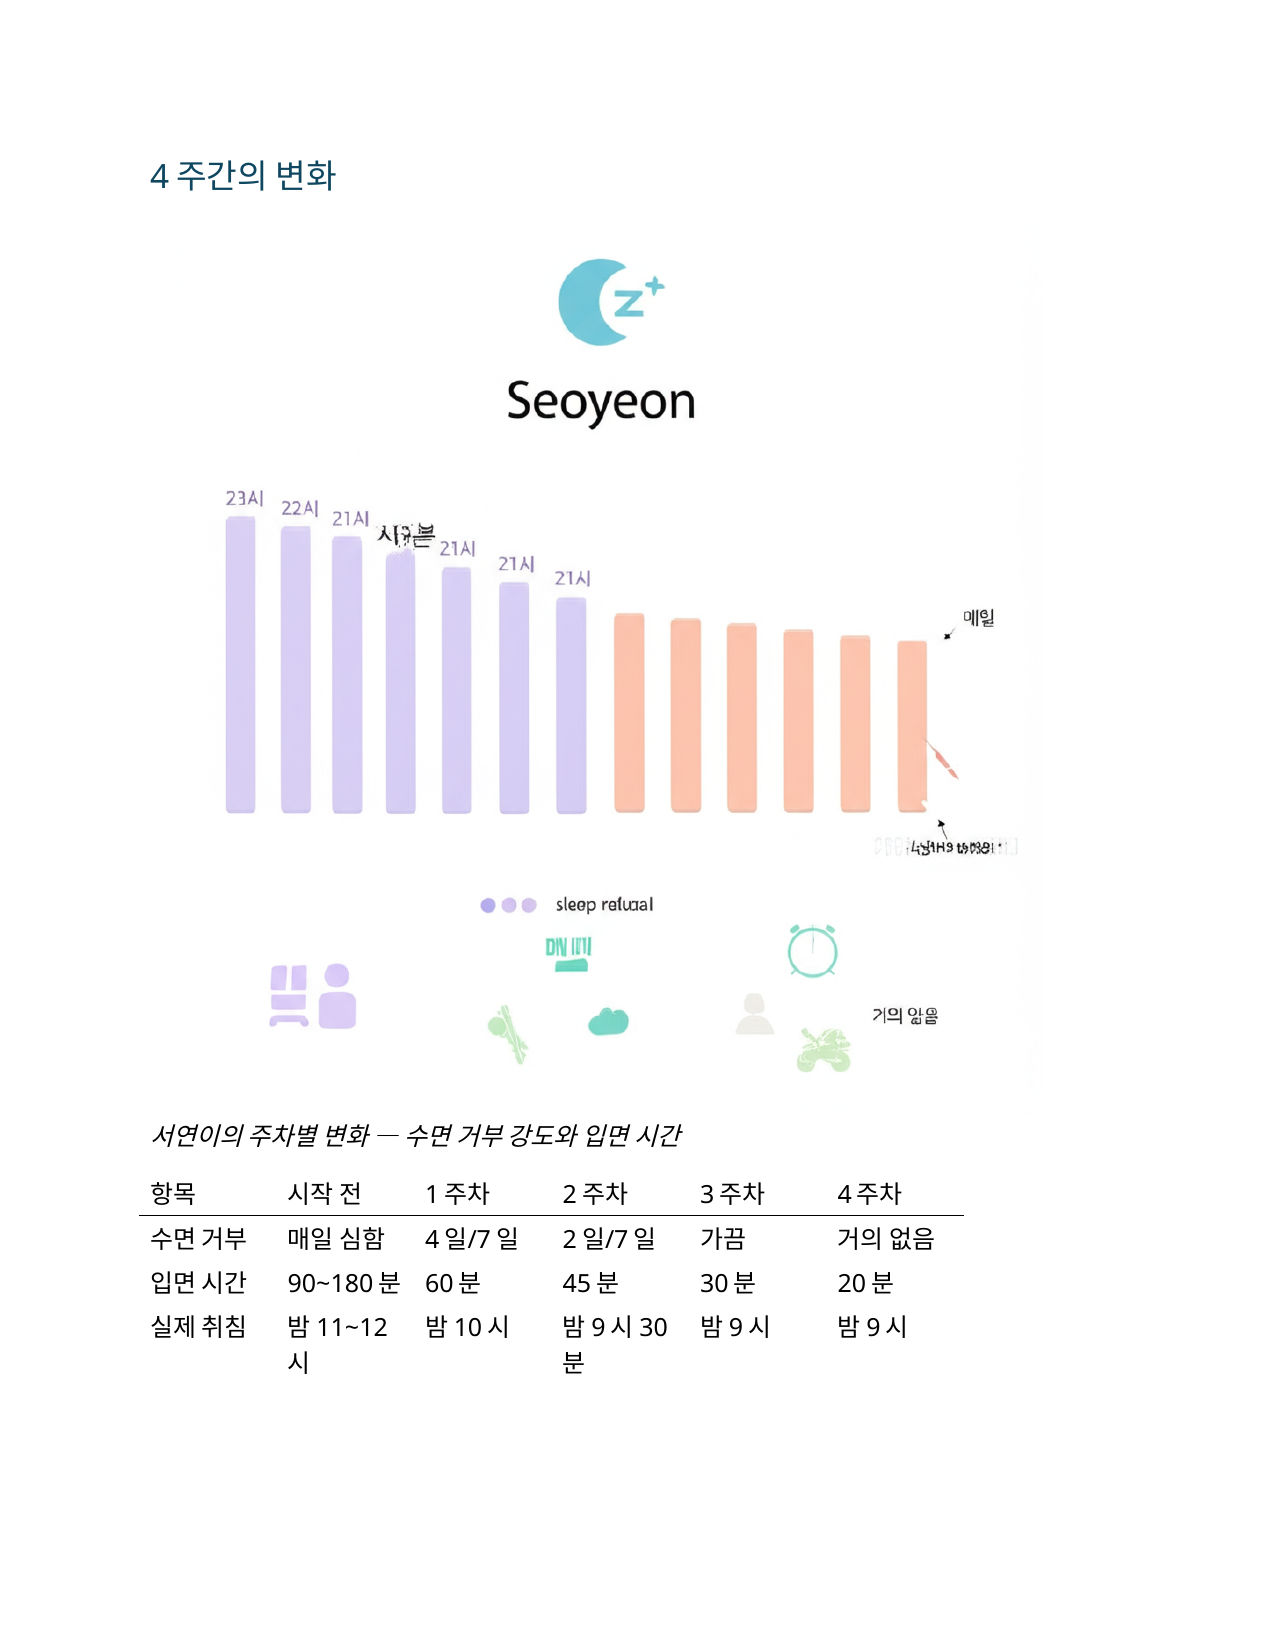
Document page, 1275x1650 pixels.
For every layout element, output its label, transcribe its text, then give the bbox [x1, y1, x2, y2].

table_cell 실제 취침 [139, 1304, 276, 1384]
table_cell 60분 [414, 1260, 551, 1304]
table_cell 수면 거부 [139, 1216, 276, 1260]
table_header 2주차 [551, 1171, 689, 1215]
table_cell 30분 [689, 1260, 826, 1304]
table_header 항목 [139, 1171, 276, 1215]
table_cell 4일/7일 [414, 1216, 551, 1260]
table_cell 가끔 [689, 1216, 826, 1260]
table_header 4주차 [826, 1171, 964, 1215]
table_cell 밤 9시 [826, 1304, 964, 1384]
table_header 1주차 [414, 1171, 551, 1215]
table_header 3주차 [689, 1171, 826, 1215]
table_cell 밤 10시 [414, 1304, 551, 1384]
table_cell 2일/7일 [551, 1216, 689, 1260]
table_cell 매일 심함 [276, 1216, 414, 1260]
table_cell 밤 11~12시 [276, 1304, 414, 1384]
table_cell 90~180분 [276, 1260, 414, 1304]
picture [168, 217, 1044, 1116]
table_cell 입면 시간 [139, 1260, 276, 1304]
table_cell 거의 없음 [826, 1216, 964, 1260]
table_cell 45분 [551, 1260, 689, 1304]
table_cell 20분 [826, 1260, 964, 1304]
subtitle 4주간의 변화 [150, 150, 1125, 198]
table_header 시작 전 [276, 1171, 414, 1215]
table_cell 밤 9시 30분 [551, 1304, 689, 1384]
table_cell 밤 9시 [689, 1304, 826, 1384]
